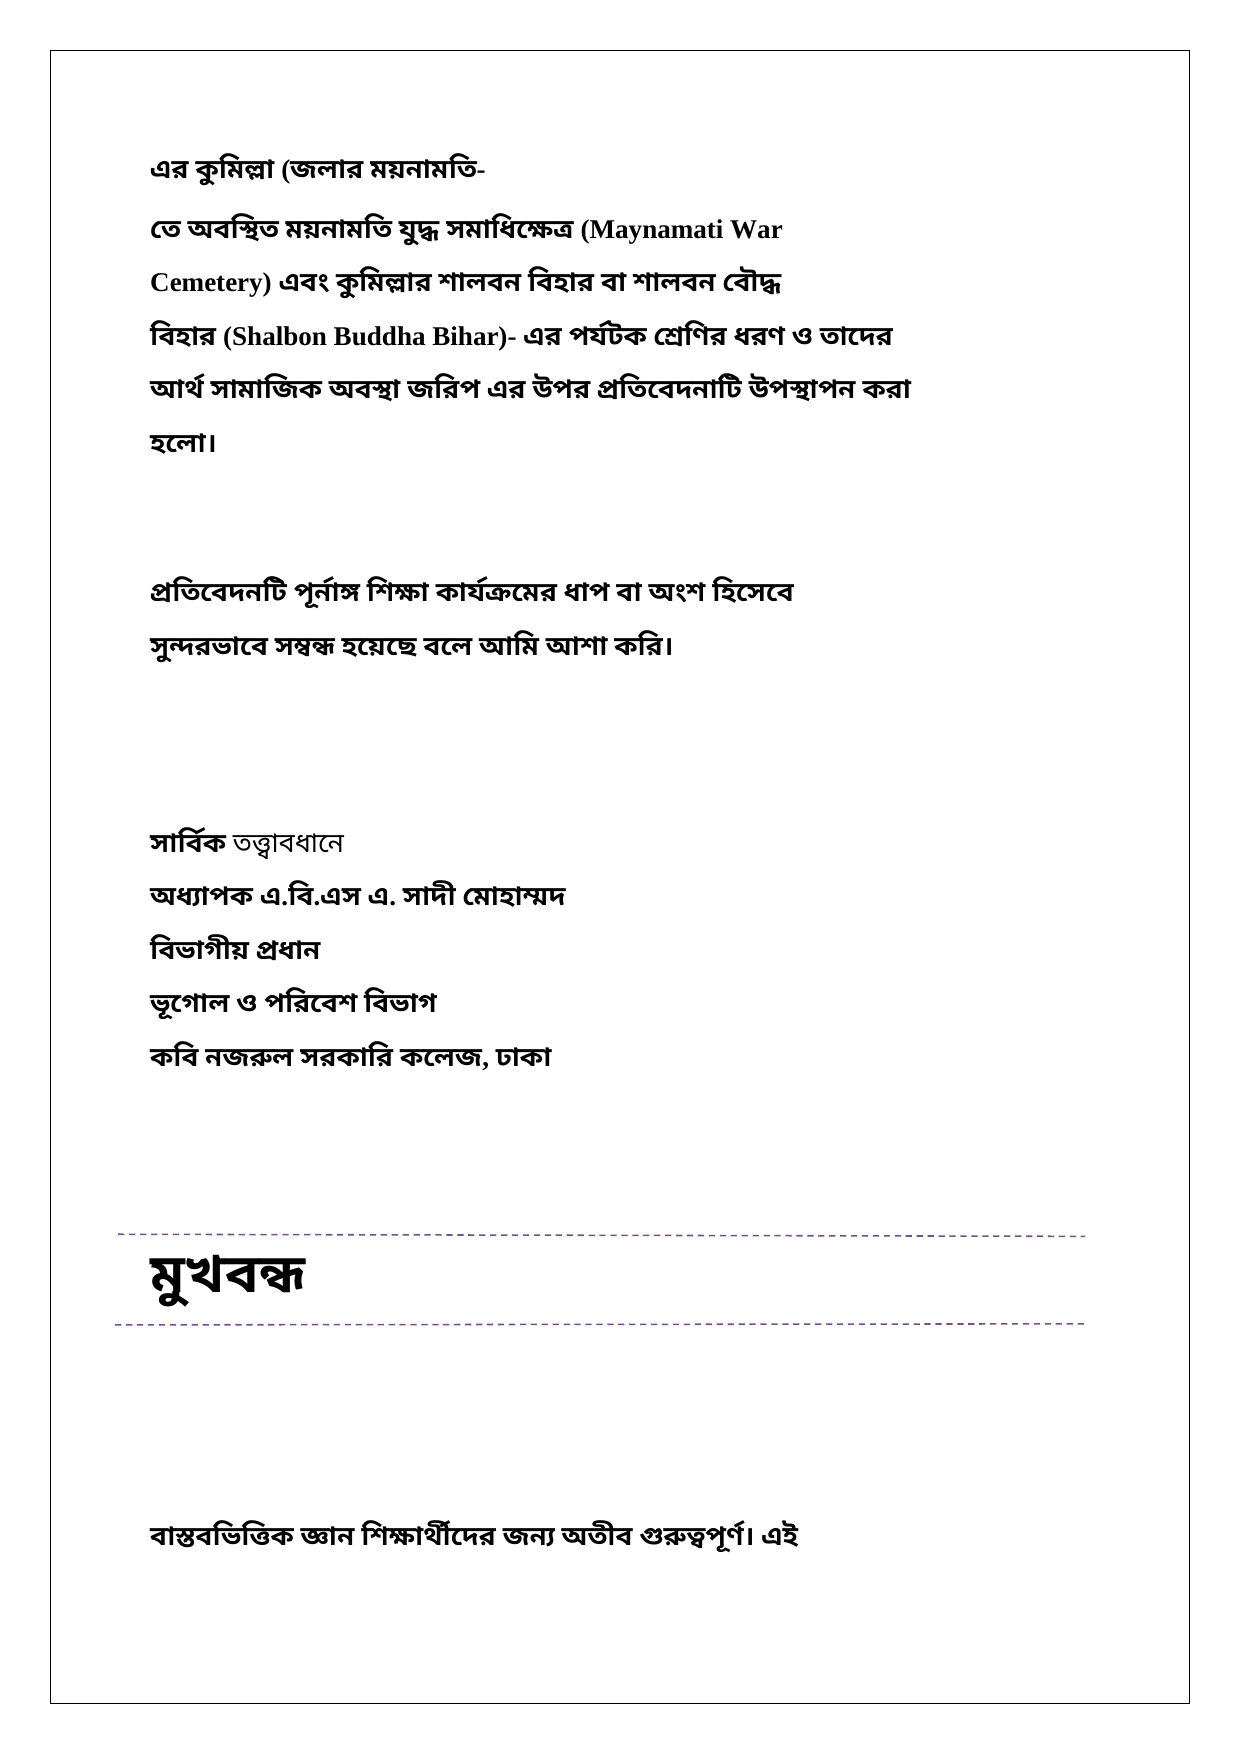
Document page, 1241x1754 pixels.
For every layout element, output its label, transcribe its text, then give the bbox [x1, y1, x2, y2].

text এর কুমিল্লা (জলার ময়নামতি- [150, 150, 1090, 187]
text সার্বিক তত্ত্বাবধানে [150, 823, 1090, 860]
text বিহার (Shalbon Buddha Bihar)- এর পর্যটক শ্রেণির ধরণ ও তাদের [150, 316, 1090, 353]
text বিভাগীয় প্রধান [150, 930, 1090, 967]
text Cemetery) এবং কুমিল্লার শালবন বিহার বা শালবন বৌদ্ধ [150, 263, 1090, 299]
text বাস্তবভিত্তিক জ্ঞান শিক্ষার্থীদের জন্য অতীব গুরুত্বপূর্ণ। এই [150, 1516, 1090, 1553]
text আর্থ সামাজিক অবস্থা জরিপ এর উপর প্রতিবেদনাটি উপস্থাপন করা [150, 370, 1090, 407]
text হলো। [150, 423, 1090, 460]
text তে অবস্থিত ময়নামতি যুদ্ধ সমাধিক্ষেত্র (Maynamati War [150, 209, 1090, 246]
text প্রতিবেদনটি পূর্নাঙ্গ শিক্ষা কার্যক্রমের ধাপ বা অংশ হিসেবে [150, 572, 1090, 609]
text কবি নজরুল সরকারি কলেজ, ঢাকা [150, 1037, 1090, 1074]
text অধ্যাপক এ.বি.এস এ. সাদী মোহাম্মদ [150, 877, 1090, 913]
text মুখবন্ধ [150, 1234, 1090, 1308]
text সুন্দরভাবে সম্বন্ধ হয়েছে বলে আমি আশা করি। [150, 626, 1090, 663]
text ভূগোল ও পরিবেশ বিভাগ [150, 984, 1090, 1021]
